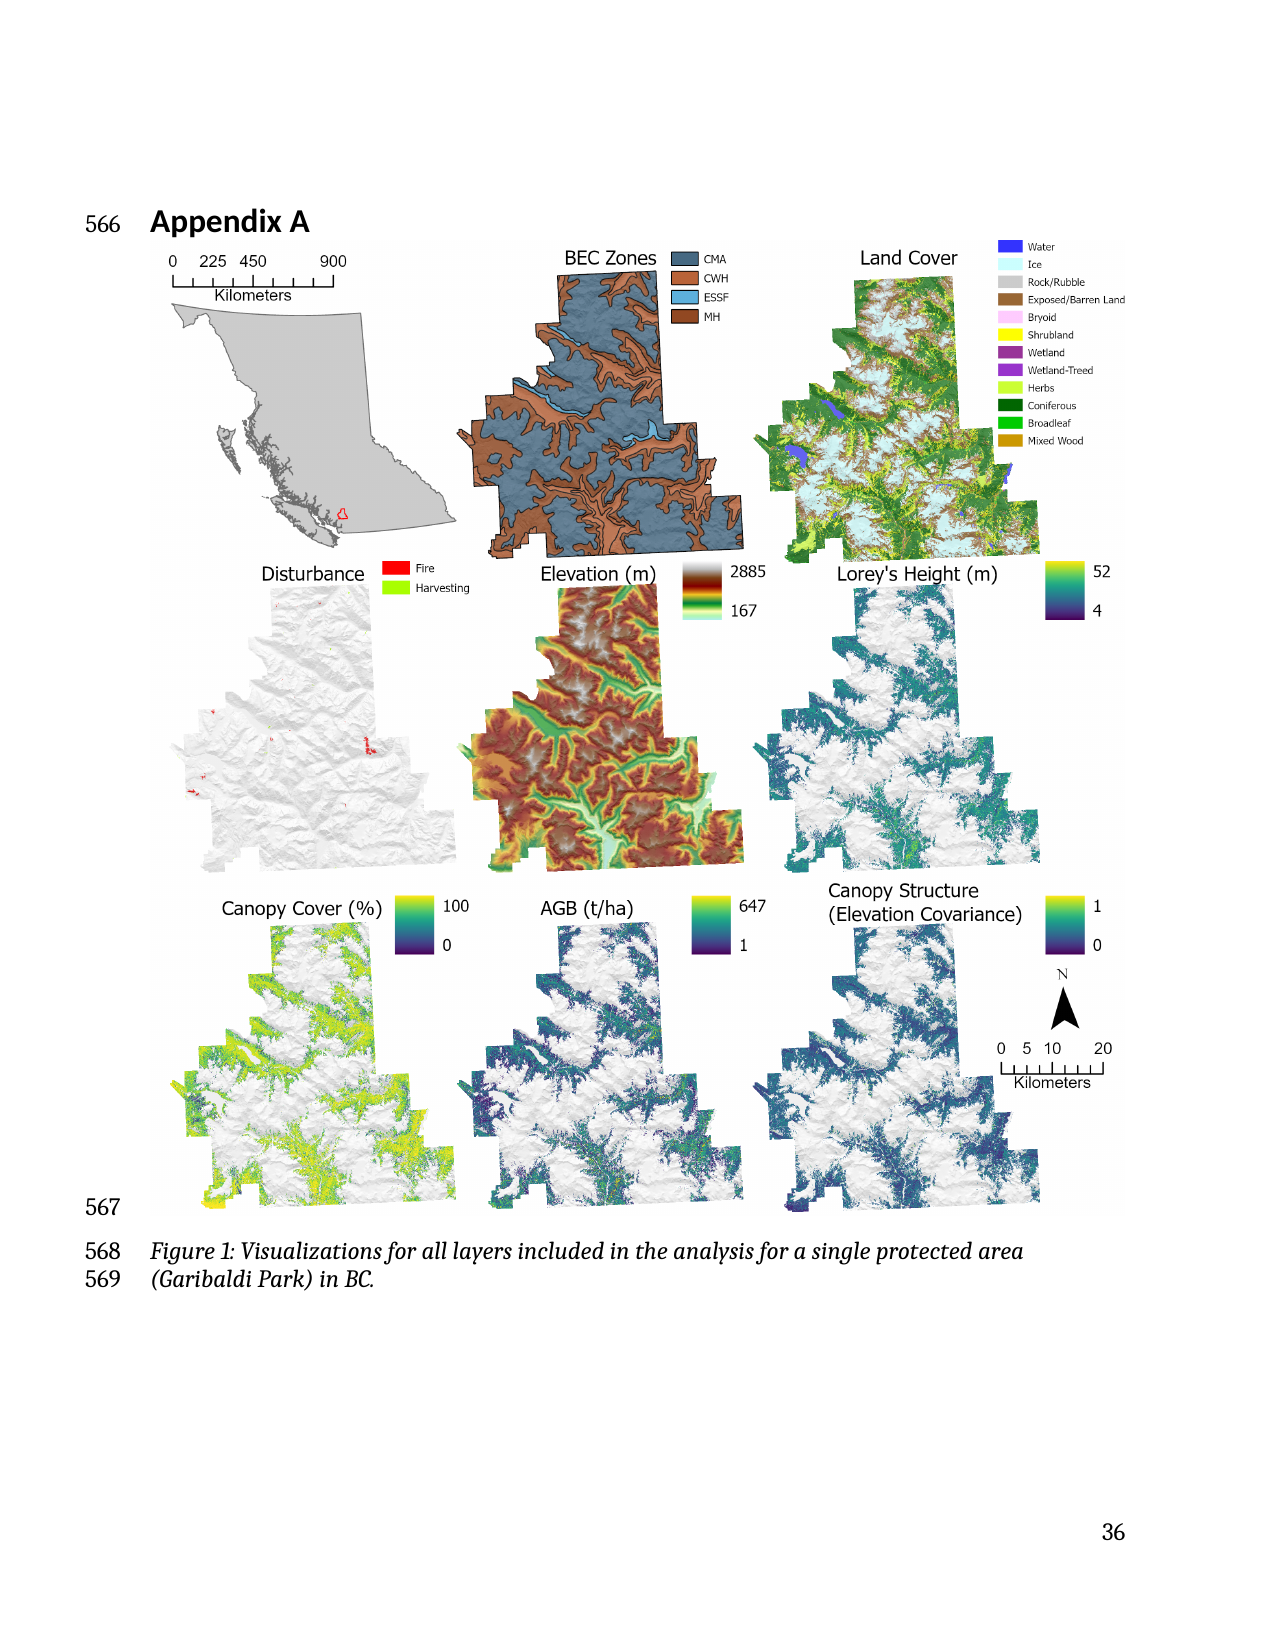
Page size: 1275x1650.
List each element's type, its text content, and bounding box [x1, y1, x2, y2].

subtitle Appendix A [150, 200, 1125, 240]
text Figure 1: Visualizations for all layers included in the analysis for a single protected area (Garibaldi Park) in BC. [150, 1237, 1125, 1294]
picture [150, 240, 1125, 1216]
